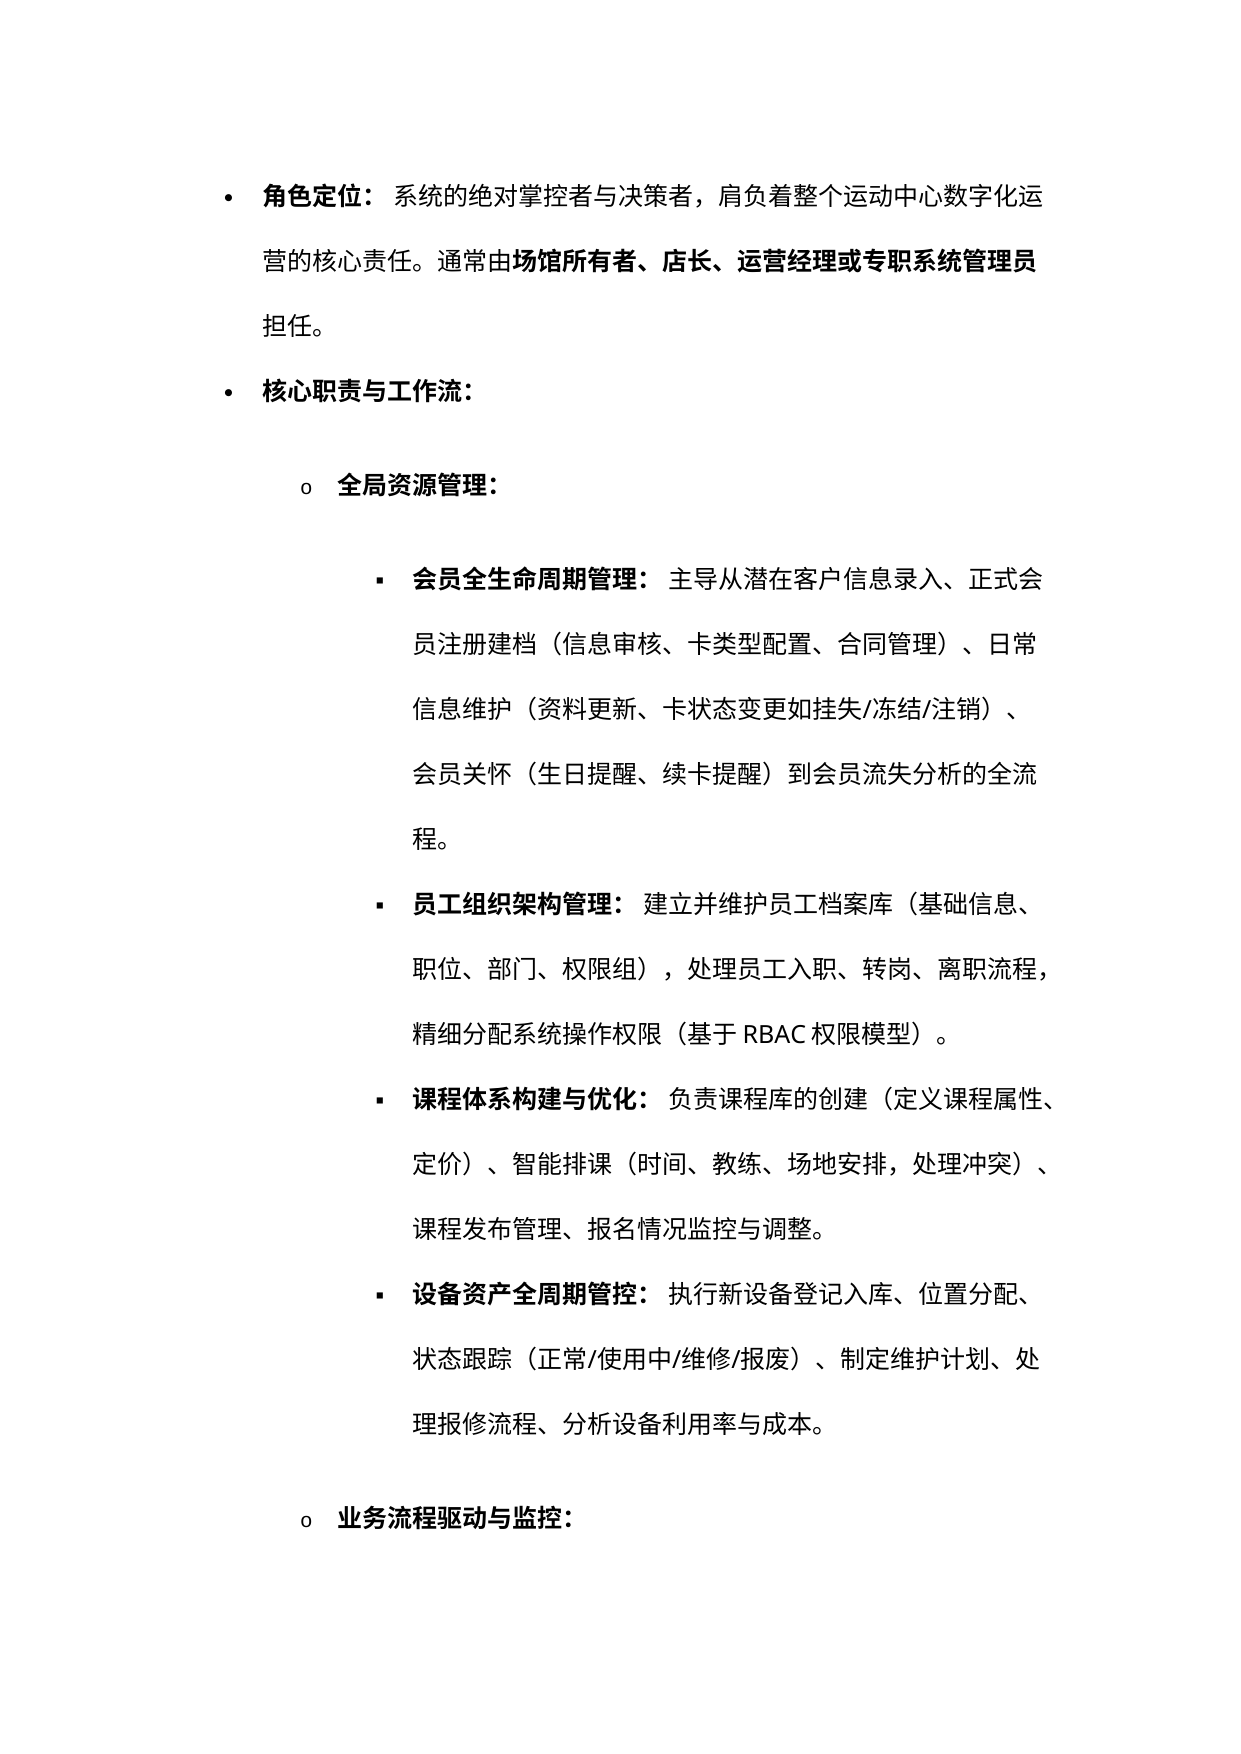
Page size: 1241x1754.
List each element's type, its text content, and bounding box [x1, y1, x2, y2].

list 员工组织架构管理： 建立并维护员工档案库（基础信息、职位、部门、权限组），处理员工入职、转岗、离职流程，精细分配系统操作权限（基于RBAC权限模型）。 [375, 870, 1053, 1065]
list 会员全生命周期管理： 主导从潜在客户信息录入、正式会员注册建档（信息审核、卡类型配置、合同管理）、日常信息维护（资料更新、卡状态变更如挂失/冻结/注销）、会员关怀（生日提醒、续卡提醒）到会员流失分析的全流程。 [375, 545, 1053, 870]
list 课程体系构建与优化： 负责课程库的创建（定义课程属性、定价）、智能排课（时间、教练、场地安排，处理冲突）、课程发布管理、报名情况监控与调整。 [375, 1065, 1053, 1260]
list 设备资产全周期管控： 执行新设备登记入库、位置分配、状态跟踪（正常/使用中/维修/报废）、制定维护计划、处理报修流程、分析设备利用率与成本。 [375, 1260, 1053, 1455]
list 业务流程驱动与监控： [300, 1484, 1053, 1549]
list 核心职责与工作流： [225, 357, 1053, 422]
list 角色定位： 系统的绝对掌控者与决策者，肩负着整个运动中心数字化运营的核心责任。通常由场馆所有者、店长、运营经理或专职系统管理员担任。 [225, 162, 1053, 357]
list 全局资源管理： [300, 451, 1053, 516]
